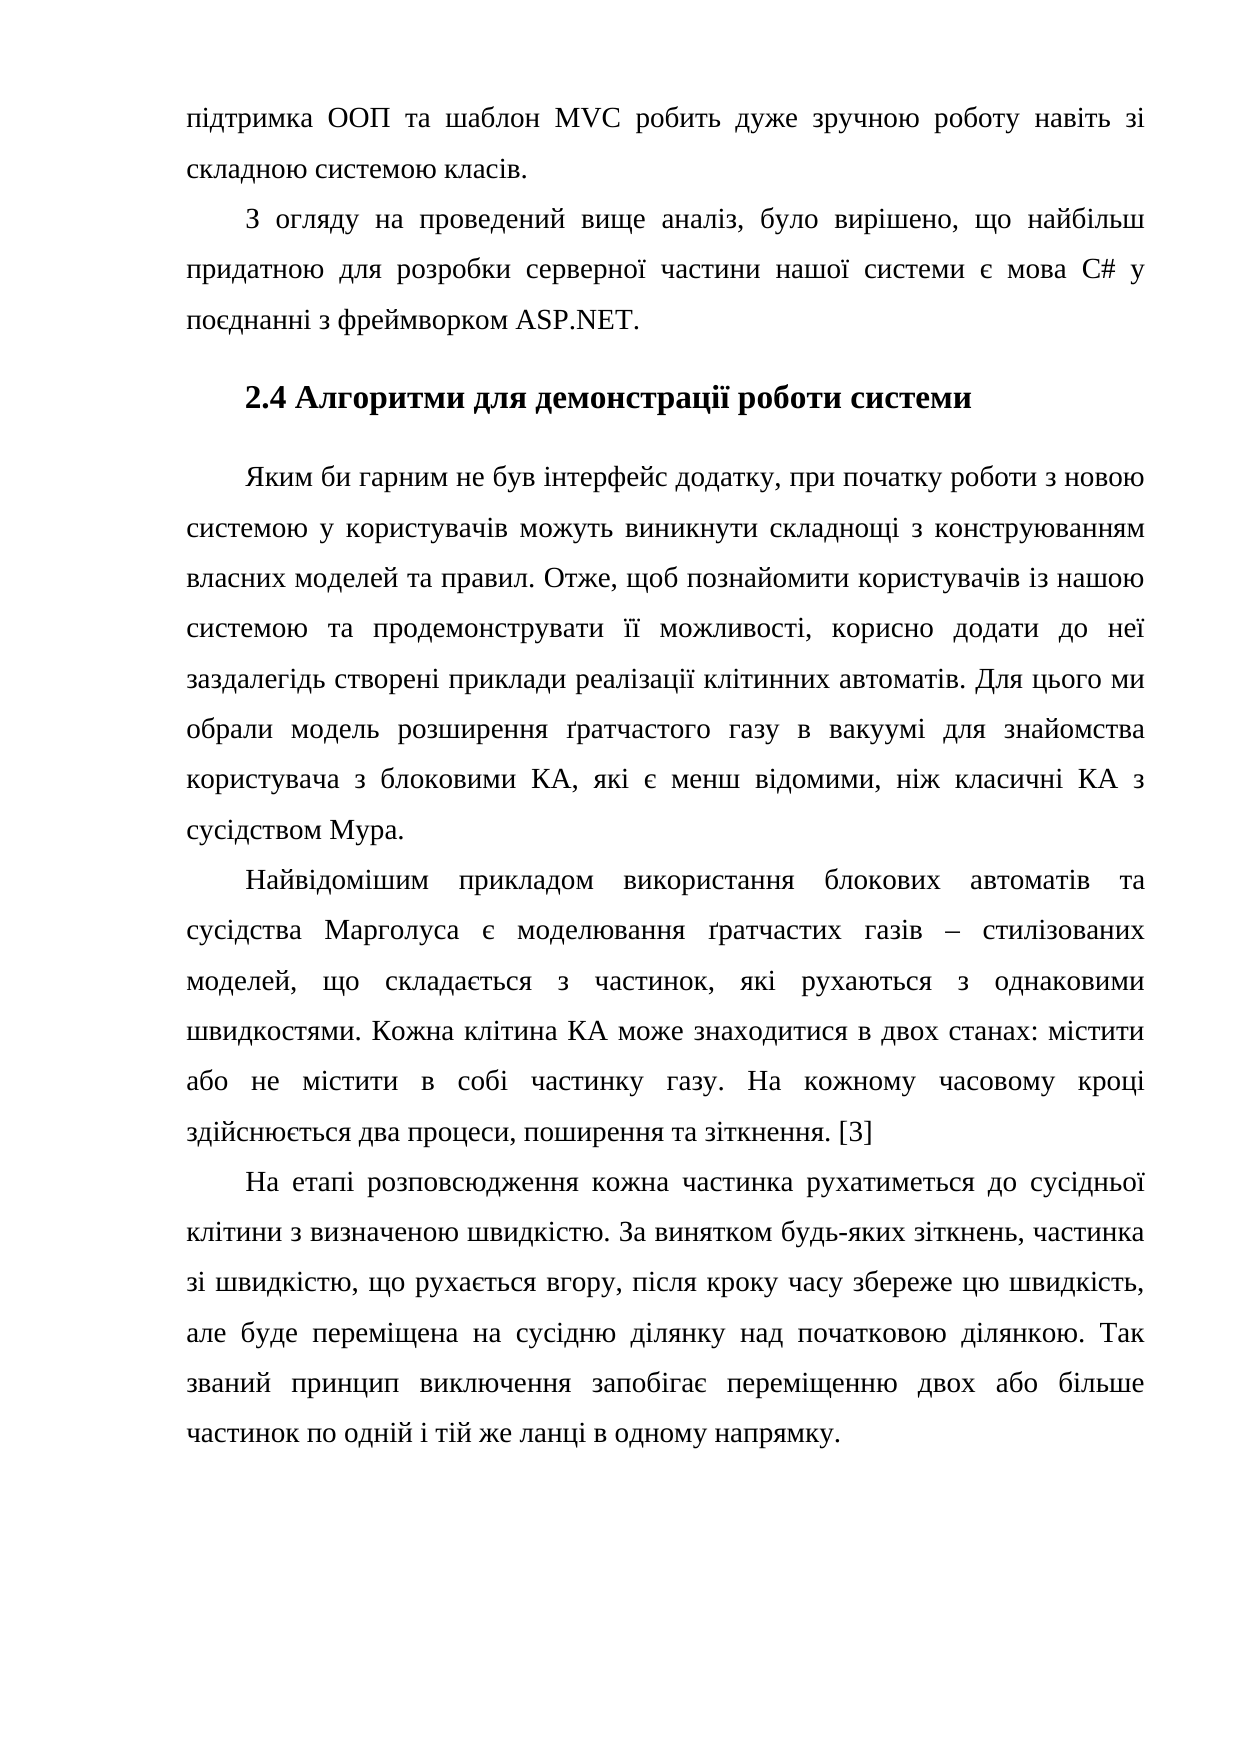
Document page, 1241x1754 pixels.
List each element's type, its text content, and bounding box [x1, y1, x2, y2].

text На етапі розповсюдження кожна частинка рухатиметься до сусідньої клітини з визначеною швидкістю. За винятком будь-яких зіткнень, частинка зі швидкістю, що рухається вгору, після кроку часу збереже цю швидкість, але буде переміщена на сусідню ділянку над початковою ділянкою. Так званий принцип виключення запобігає переміщенню двох або більше частинок по одній і тій же ланці в одному напрямку. [186, 1164, 1146, 1449]
text Найвідомішим прикладом використання блокових автоматів та сусідства Марголуса є моделювання ґратчастих газів – стилізованих моделей, що складається з частинок, які рухаються з однаковими швидкостями. Кожна клітина КА може знаходитися в двох станах: містити або не містити в собі частинку газу. На кожному часовому кроці здійснюється два процеси, поширення та зіткнення. [3] [186, 862, 1146, 1147]
text З огляду на проведений вище аналіз, було вирішено, що найбільш придатною для розробки серверної частини нашої системи є мова C# у поєднанні з фреймворком ASP.NET. [186, 201, 1146, 335]
text Яким би гарним не був інтерфейс додатку, при початку роботи з новою системою у користувачів можуть виникнути складнощі з конструюванням власних моделей та правил. Отже, щоб познайомити користувачів із нашою системою та продемонструвати її можливості, корисно додати до неї заздалегідь створені приклади реалізації клітинних автоматів. Для цього ми обрали модель розширення ґратчастого газу в вакуумі для знайомства користувача з блоковими КА, які є менш відомими, ніж класичні КА з сусідством Мура. [186, 459, 1146, 845]
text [186, 101, 1146, 184]
subtitle 2.4 Алгоритми для демонстрації роботи системи [186, 377, 1146, 415]
